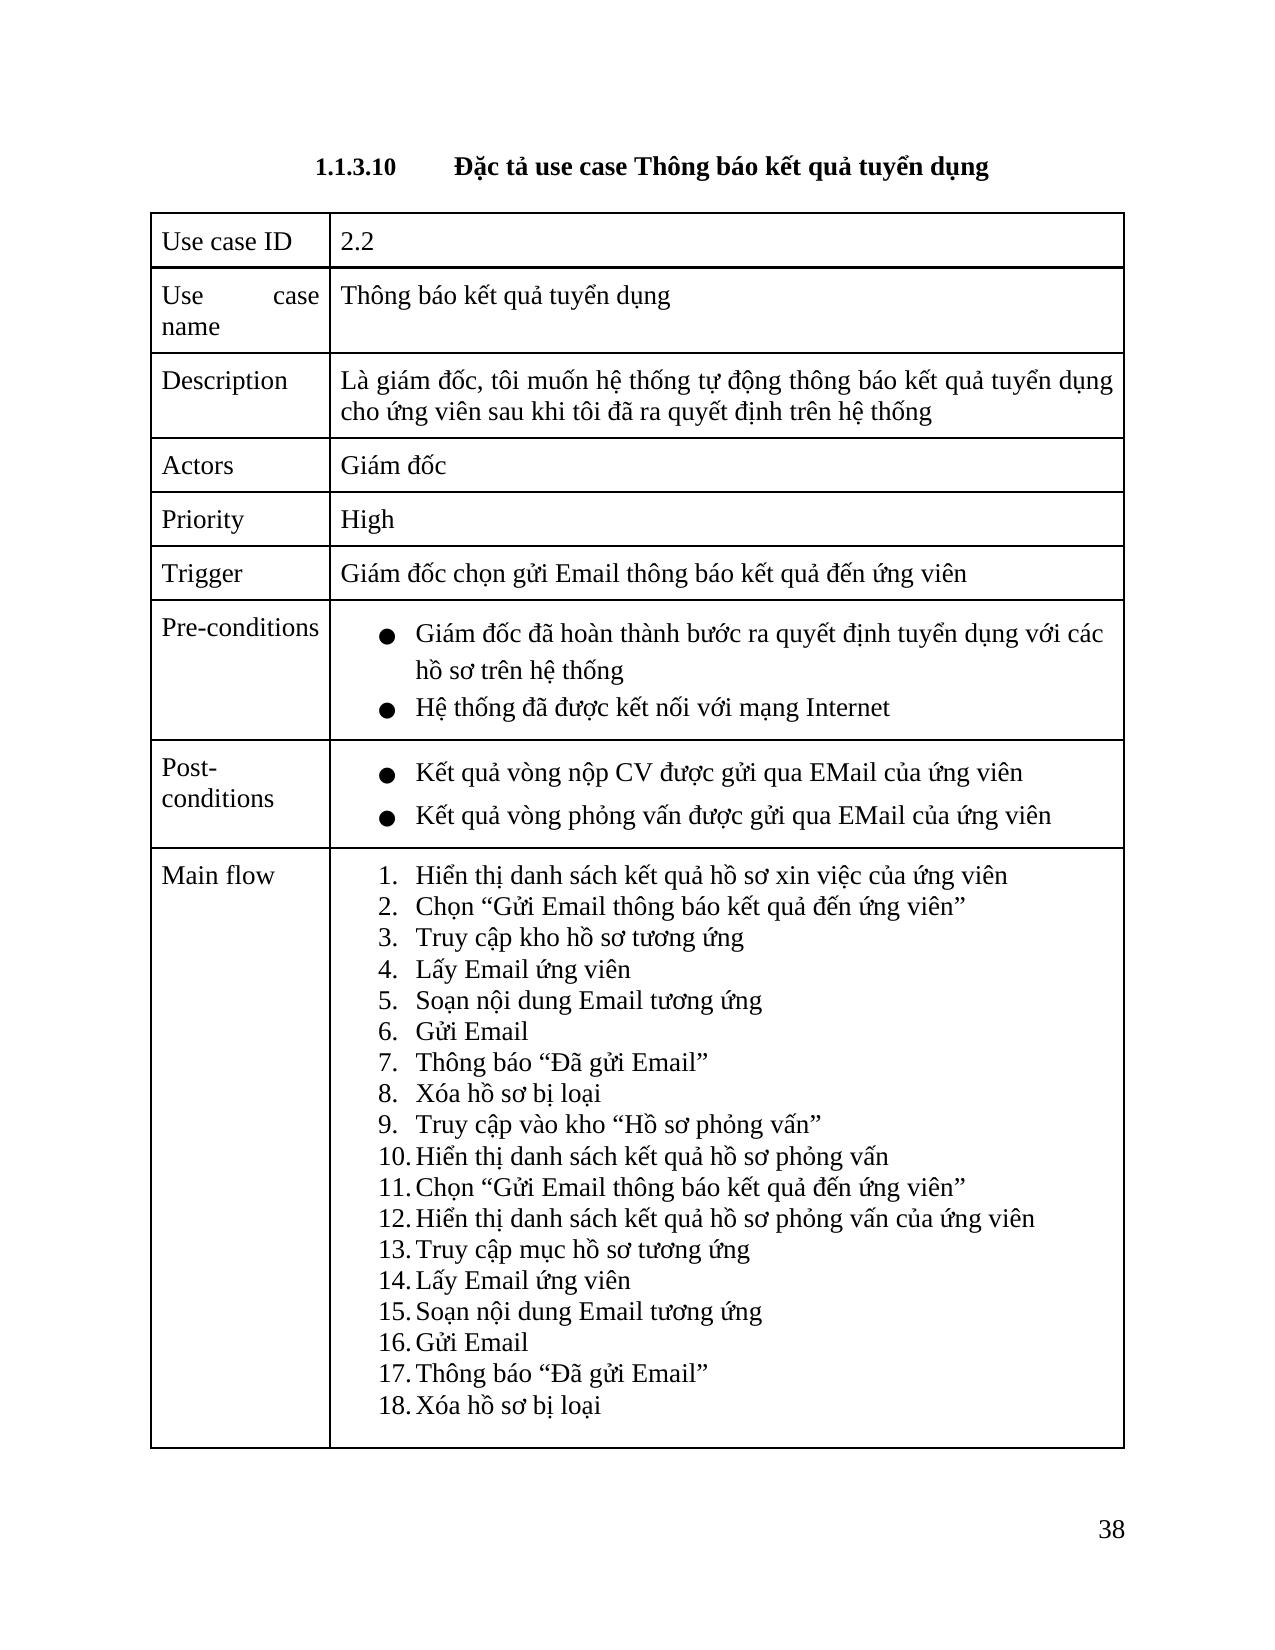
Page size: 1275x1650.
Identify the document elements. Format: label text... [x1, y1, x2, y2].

table_cell Giám đốc chọn gửi Email thông báo kết quả đến ứng viên [331, 547, 1123, 599]
table_cell Post-conditions [152, 741, 329, 847]
table_header Use case ID [152, 214, 329, 266]
table_cell Actors [152, 439, 329, 491]
table_cell Hiển thị danh sách kết quả hồ sơ xin việc của ứng viên Chọn “Gửi Email thông báo kết quả đến ứng viên” Truy cập kho hồ sơ tương ứng Lấy Email ứng viên Soạn nội dung Email tương ứng Gửi Email Thông báo “Đã gửi Email” Xóa hồ sơ bị loại Truy cập vào kho “Hồ sơ phỏng vấn” Hiển thị danh sách kết quả hồ sơ phỏng vấn Chọn “Gửi Email thông báo kết quả đến ứng viên” Hiển thị danh sách kết quả hồ sơ phỏng vấn của ứng viên Truy cập mục hồ sơ tương ứng Lấy Email ứng viên Soạn nội dung Email tương ứng Gửi Email Thông báo “Đã gửi Email” Xóa hồ sơ bị loại [331, 849, 1123, 1447]
table_cell Main flow [152, 849, 329, 1447]
table_cell Thông báo kết quả tuyển dụng [331, 269, 1123, 352]
table_cell Trigger [152, 547, 329, 599]
table_cell Là giám đốc, tôi muốn hệ thống tự động thông báo kết quả tuyển dụng cho ứng viên sau khi tôi đã ra quyết định trên hệ thống [331, 354, 1123, 437]
table_cell High [331, 493, 1123, 545]
table_cell Giám đốc [331, 439, 1123, 491]
table_header 2.2 [331, 214, 1123, 266]
table_cell Giám đốc đã hoàn thành bước ra quyết định tuyển dụng với các hồ sơ trên hệ thống Hệ thống đã được kết nối với mạng Internet [331, 601, 1123, 738]
table_cell Kết quả vòng nộp CV được gửi qua EMail của ứng viên Kết quả vòng phỏng vấn được gửi qua EMail của ứng viên [331, 741, 1123, 847]
subtitle Đặc tả use case Thông báo kết quả tuyển dụng [240, 150, 1125, 181]
table_cell Description [152, 354, 329, 437]
table_cell Use case name [152, 269, 329, 352]
table_cell Priority [152, 493, 329, 545]
table_cell Pre-conditions [152, 601, 329, 738]
